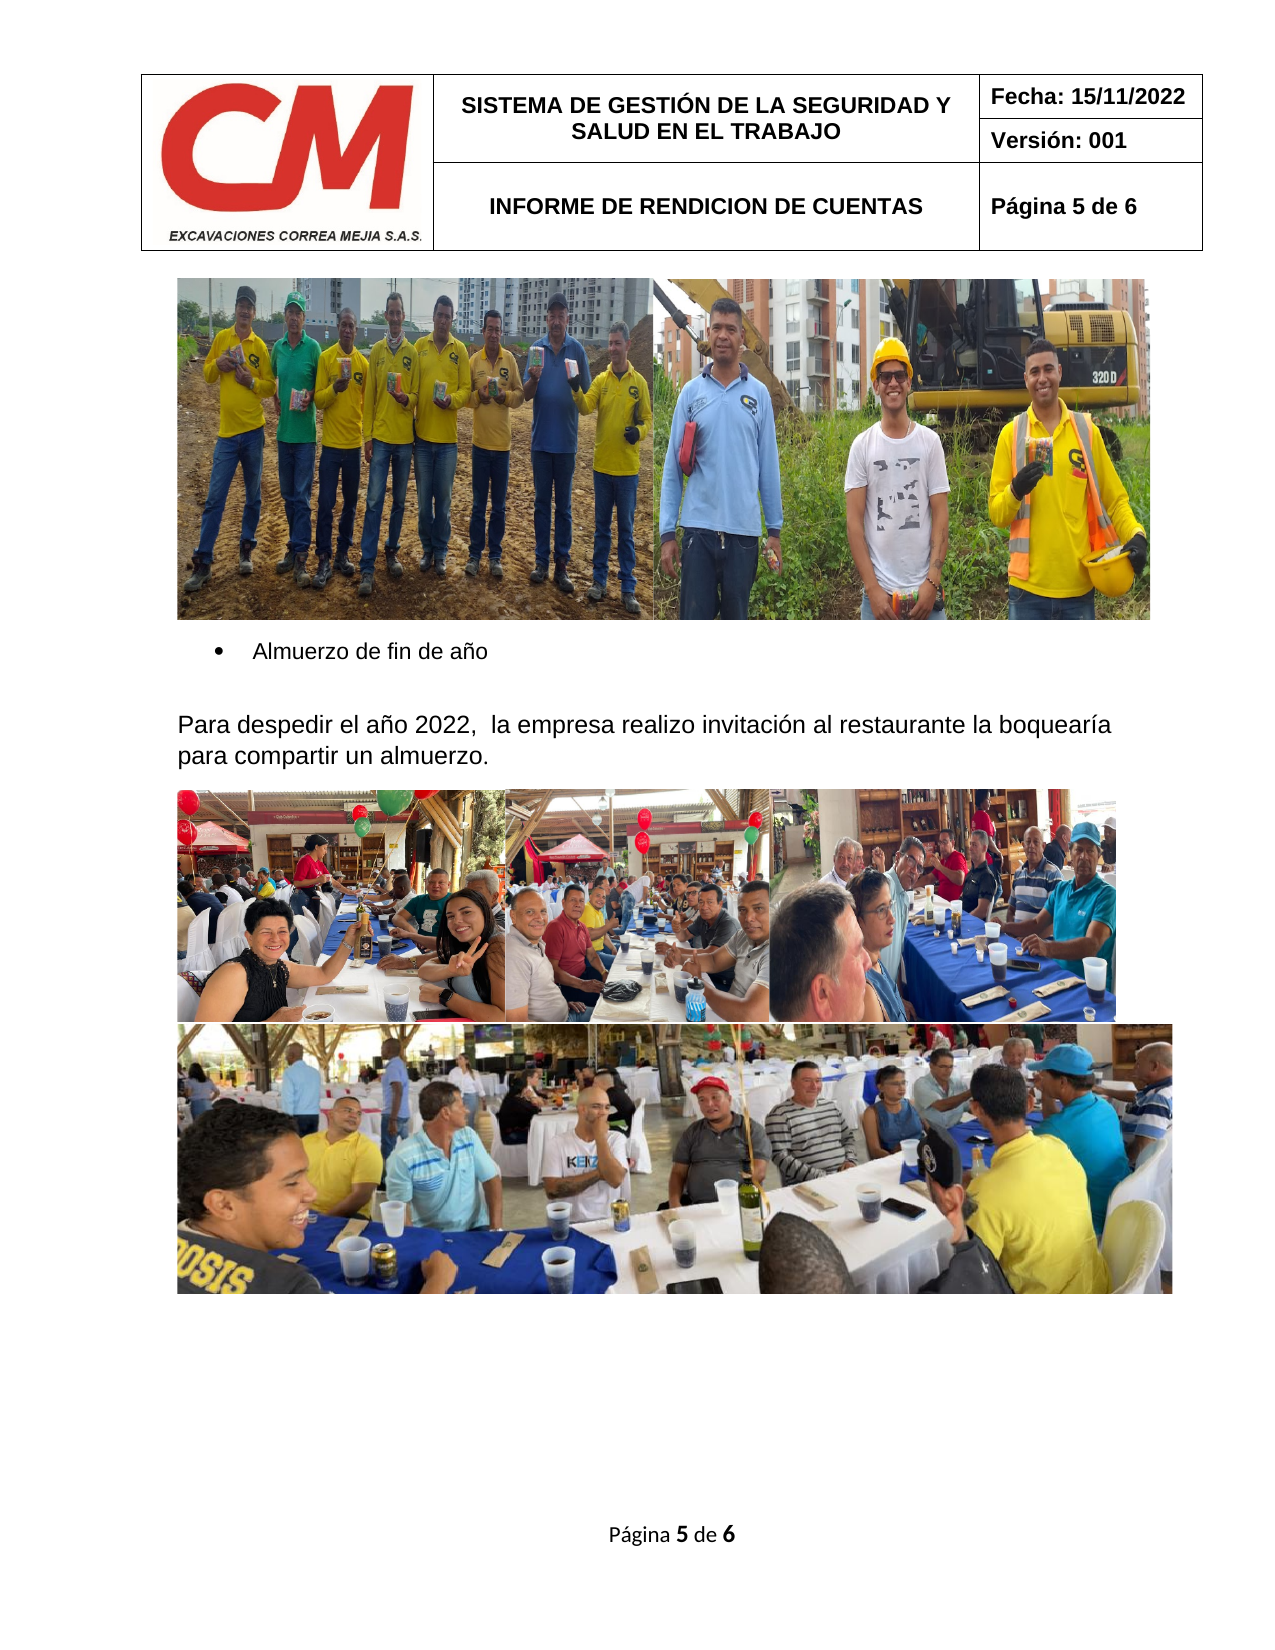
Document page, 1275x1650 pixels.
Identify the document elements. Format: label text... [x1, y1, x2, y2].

list Almuerzo de fin de año [215, 638, 1167, 664]
picture [177, 789, 1116, 1022]
text Para despedir el año 2022, la empresa realizo invitación al restaurante la boquearía para compartir un almuerzo. [177, 709, 1167, 770]
picture [152, 79, 422, 245]
picture [177, 278, 1151, 620]
picture [177, 1024, 1173, 1294]
